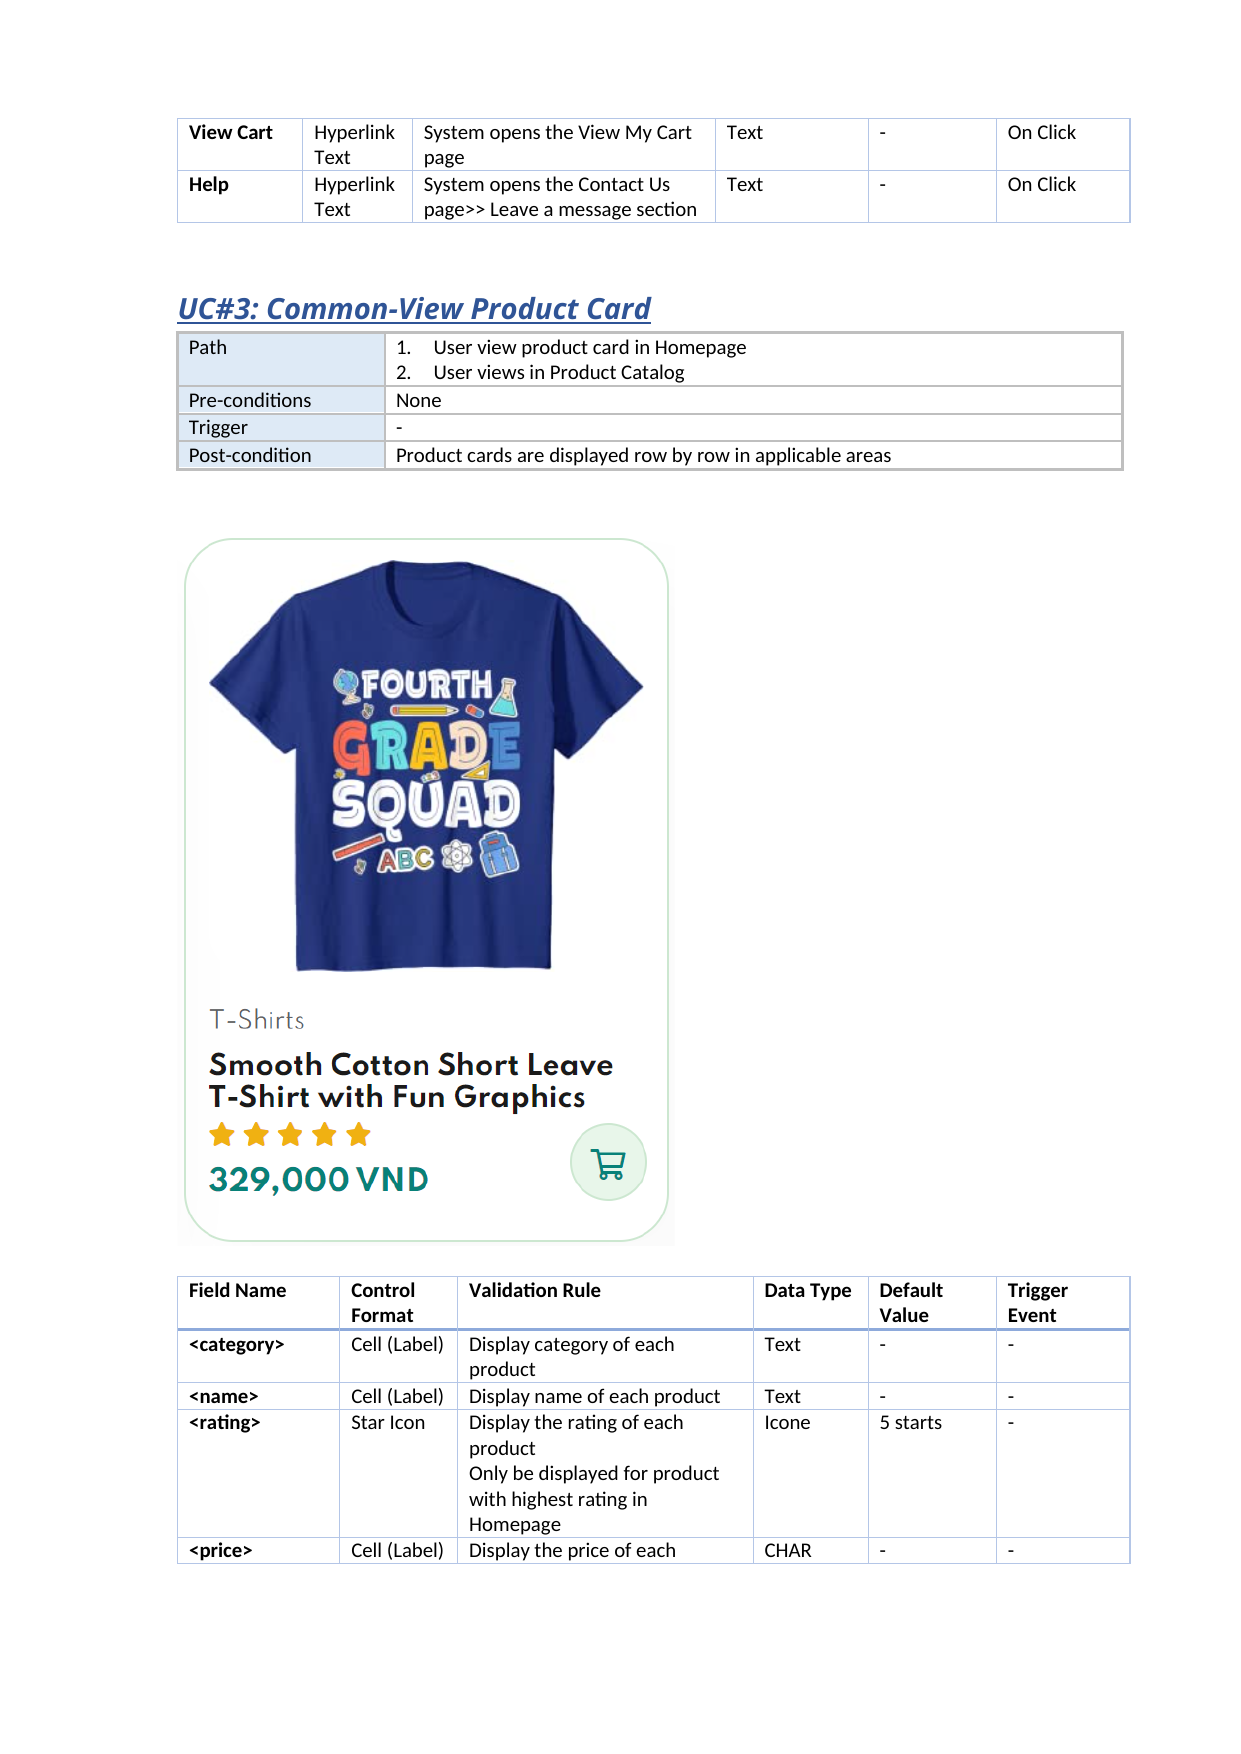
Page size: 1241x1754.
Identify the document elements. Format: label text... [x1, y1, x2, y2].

table_cell - [869, 1383, 996, 1408]
table_cell Cell (Label) [340, 1383, 457, 1408]
table_cell - [997, 1410, 1129, 1537]
table_cell Post-condition [179, 442, 384, 467]
table_cell - [869, 1538, 996, 1563]
table_cell - [997, 1383, 1129, 1408]
picture [177, 531, 675, 1246]
table_cell Trigger [179, 415, 384, 440]
table_cell Pre-conditions [179, 387, 384, 412]
table_cell - [869, 1331, 996, 1382]
table_cell None [386, 387, 1121, 412]
table_cell <category> [178, 1331, 339, 1382]
table_cell CHAR [754, 1538, 868, 1563]
table_cell Cell (Label) [340, 1331, 457, 1382]
table_header Data Type [754, 1277, 868, 1328]
table_cell Display category of each product [458, 1331, 753, 1382]
table_cell Display the rating of each product Only be displayed for product with highest rating in Homepage [458, 1410, 753, 1537]
table_header Path [179, 334, 384, 385]
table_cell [458, 1538, 753, 1563]
table_cell Cell (Label) [340, 1538, 457, 1563]
table_cell Product cards are displayed row by row in applicable areas [386, 442, 1121, 467]
table_cell <rating> [178, 1410, 339, 1537]
table_cell On Click [997, 119, 1129, 170]
table_cell System opens the Contact Us page>> Leave a message section [413, 171, 715, 222]
table_header Default Value [869, 1277, 996, 1328]
table_cell On Click [997, 171, 1129, 222]
table_cell - [997, 1331, 1129, 1382]
table_cell Hyperlink Text [303, 119, 412, 170]
table_header Trigger Event [997, 1277, 1129, 1328]
table_cell System opens the View My Cart page [413, 119, 715, 170]
table_header User view product card in Homepage User views in Product Catalog [386, 334, 1121, 385]
table_cell - [869, 119, 996, 170]
table_cell 5 starts [869, 1410, 996, 1537]
table_cell Text [716, 119, 868, 170]
table_header Control Format [340, 1277, 457, 1328]
table_cell Text [716, 171, 868, 222]
table_header Field Name [178, 1277, 339, 1328]
table_cell - [997, 1538, 1129, 1563]
subtitle UC#3: Common-View Product Card [177, 288, 1122, 328]
table_cell Text [754, 1331, 868, 1382]
table_cell - [386, 415, 1121, 440]
table_cell Text [754, 1383, 868, 1408]
table_cell - [869, 171, 996, 222]
table_cell Hyperlink Text [303, 171, 412, 222]
table_cell Help [178, 171, 302, 222]
table_cell View Cart [178, 119, 302, 170]
table_cell Icone [754, 1410, 868, 1537]
table_header Validation Rule [458, 1277, 753, 1328]
table_cell Display name of each product [458, 1383, 753, 1408]
table_cell <price> [178, 1538, 339, 1563]
table_cell Star Icon [340, 1410, 457, 1537]
table_cell <name> [178, 1383, 339, 1408]
